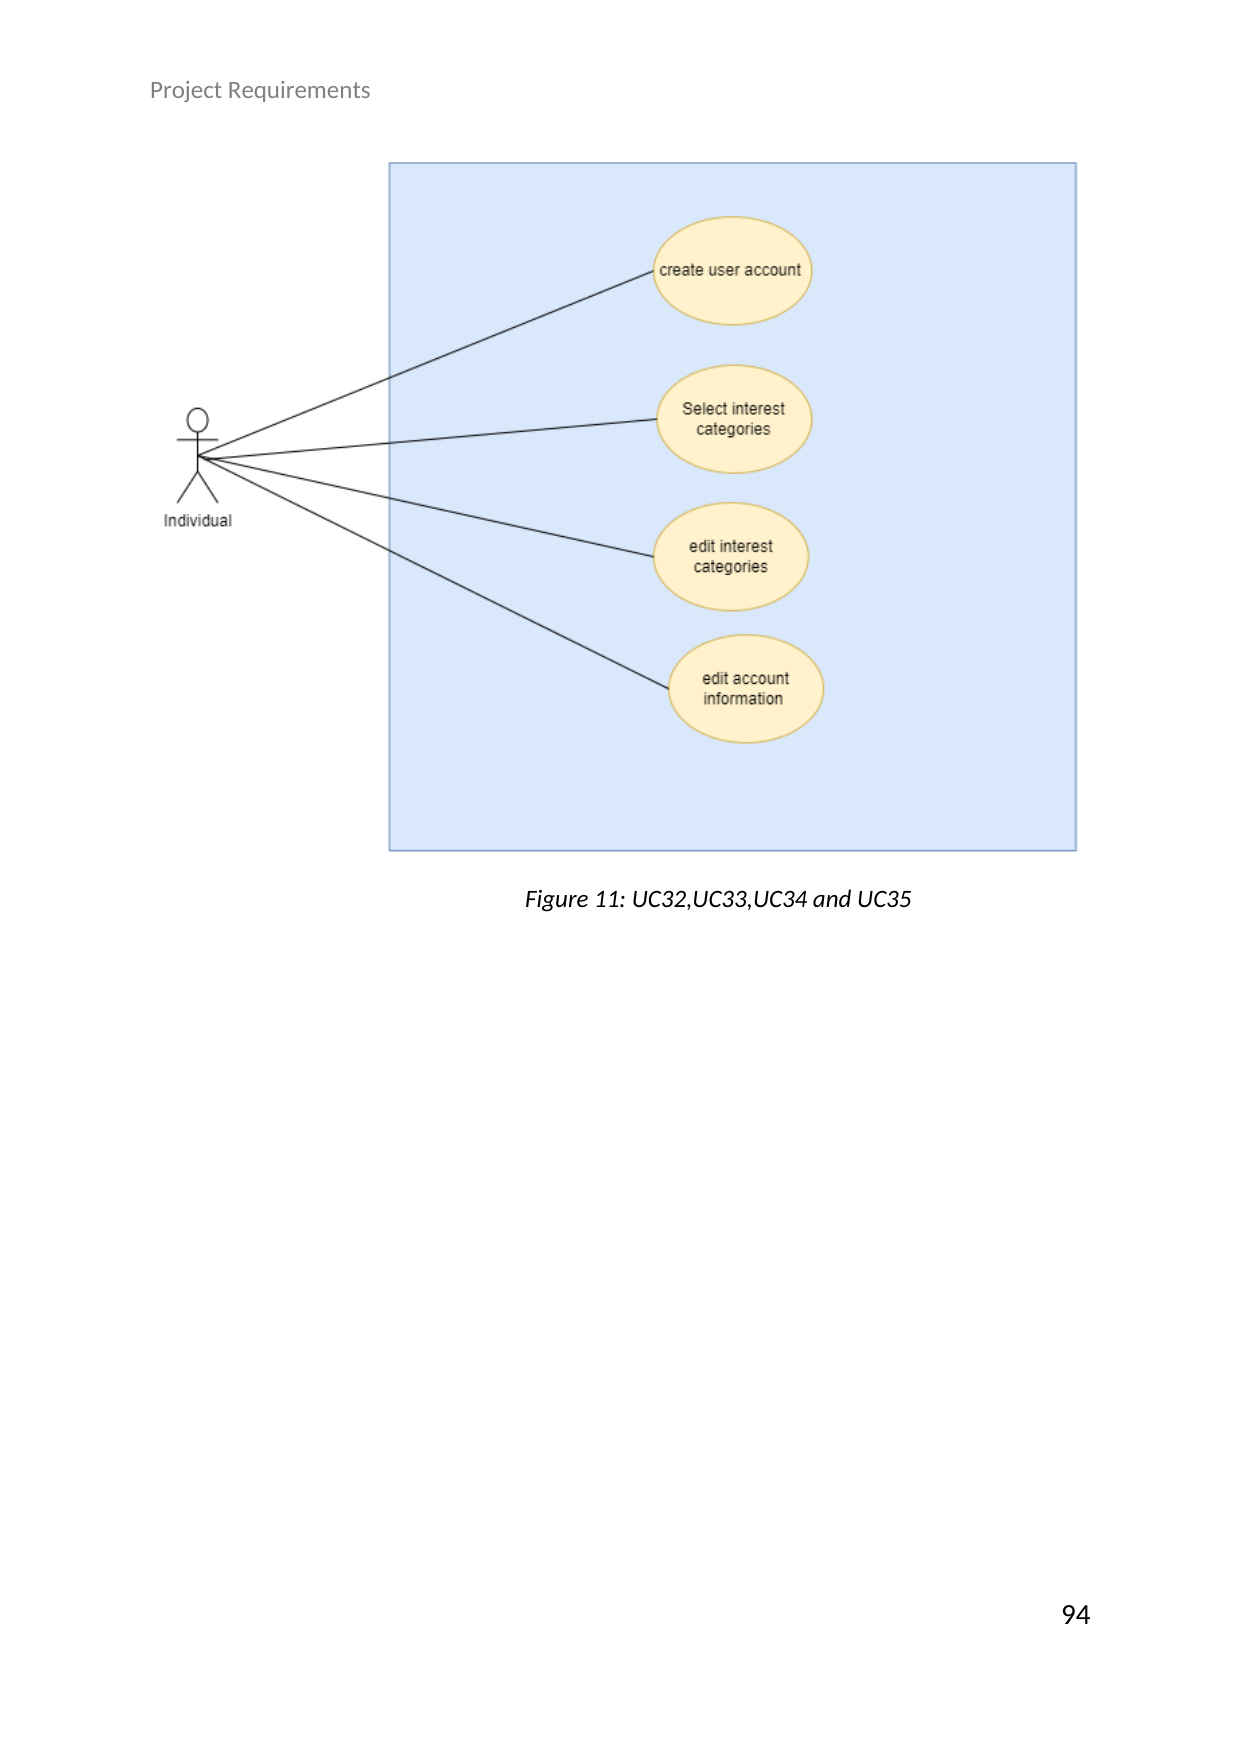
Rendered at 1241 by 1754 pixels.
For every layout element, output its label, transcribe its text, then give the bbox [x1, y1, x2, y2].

picture [150, 150, 1091, 865]
text Figure 11: UC32,UC33,UC34 and UC35 [450, 883, 1090, 914]
